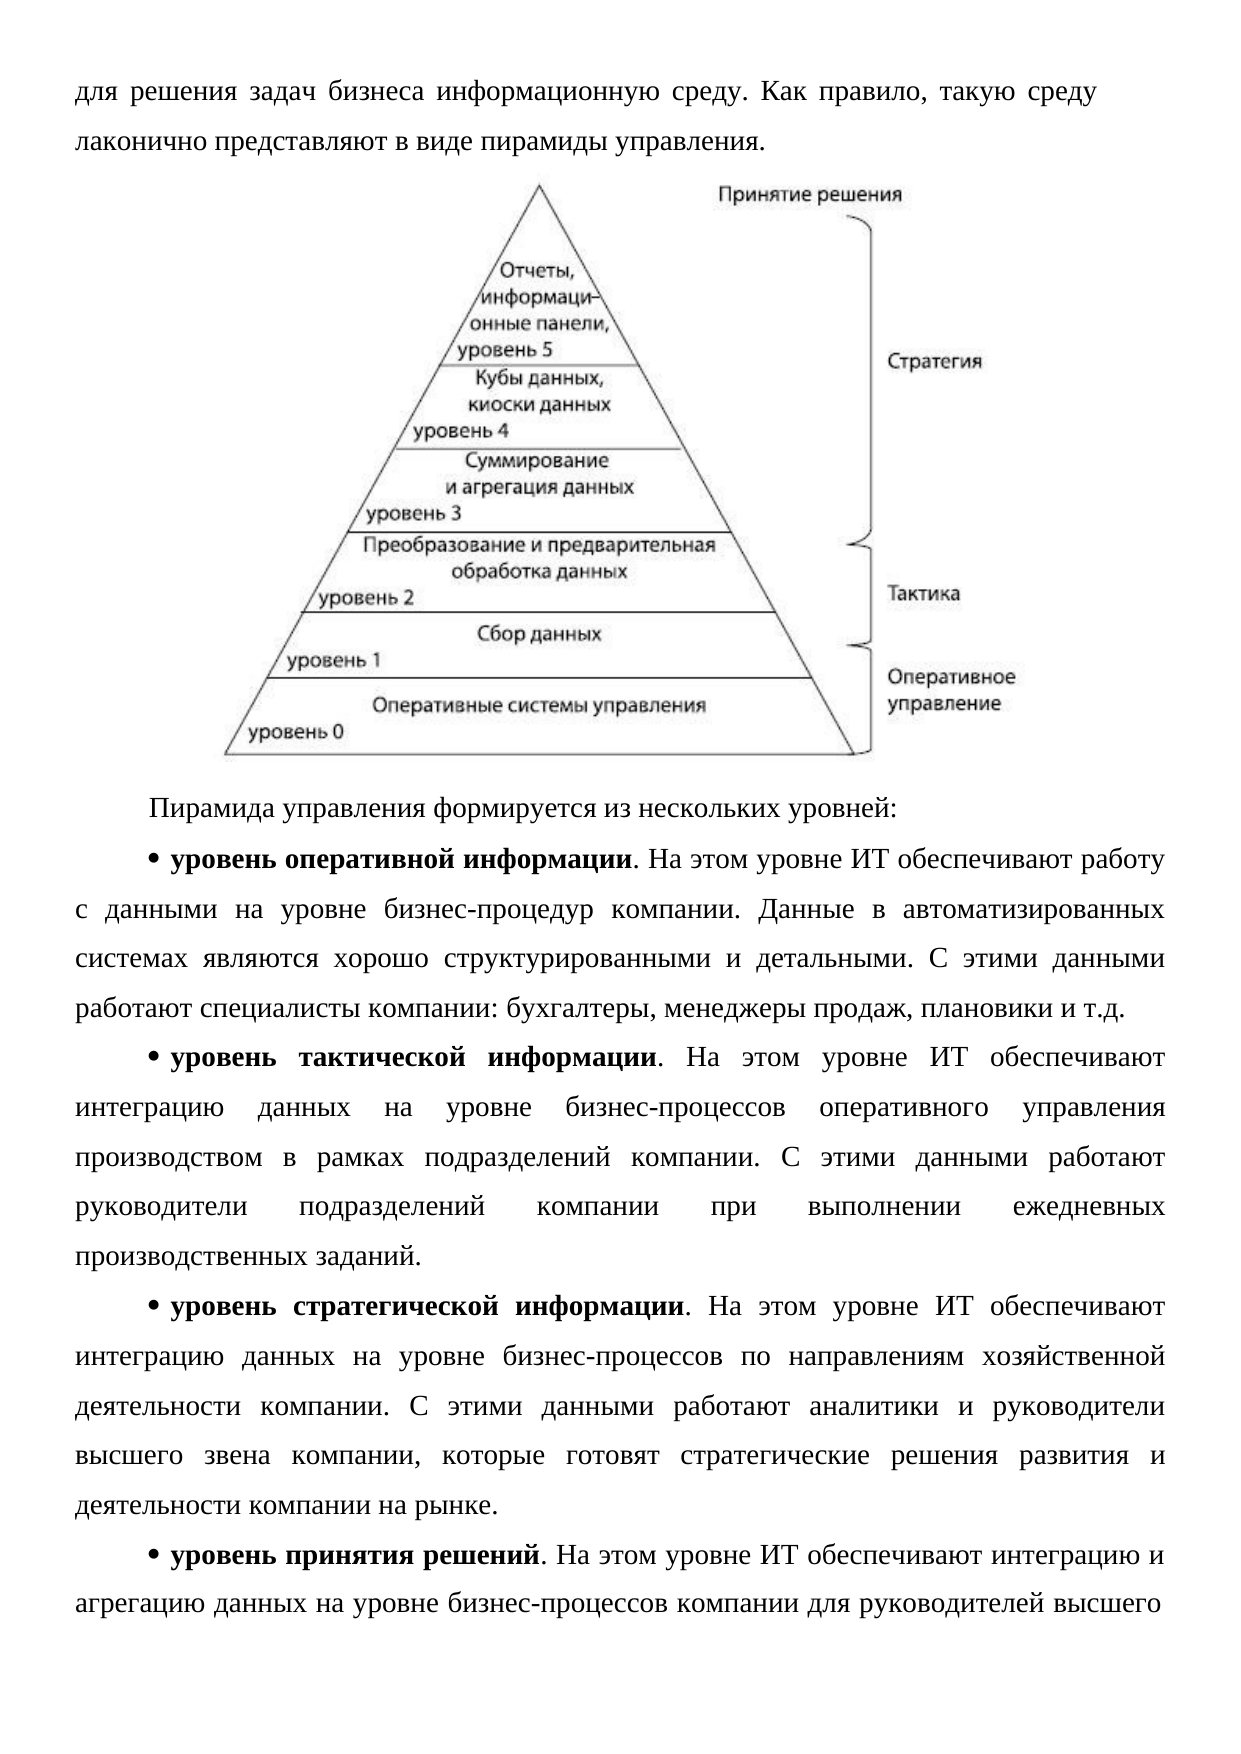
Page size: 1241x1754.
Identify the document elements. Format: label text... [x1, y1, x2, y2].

picture [212, 173, 1025, 762]
text Пирамида управления формируется из нескольких уровней: [149, 791, 1178, 824]
list уровень тактической информации. На этом уровне ИТ обеспечивают интеграцию данных на уровне бизнес-процессов оперативного управления производством в рамках подразделений компании. С этими данными работают руководители подразделений компании при выполнении ежедневных производственных заданий. [75, 1039, 1166, 1272]
list уровень стратегической информации. На этом уровне ИТ обеспечивают интеграцию данных на уровне бизнес-процессов по направлениям хозяйственной деятельности компании. С этими данными работают аналитики и руководители высшего звена компании, которые готовят стратегические решения развития и деятельности компании на рынке. [75, 1288, 1165, 1520]
list уровень принятия решений. На этом уровне ИТ обеспечивают интеграцию и агрегацию данных на уровне бизнес-процессов компании для руководителей высшего [75, 1537, 1165, 1619]
list уровень оперативной информации. На этом уровне ИТ обеспечивают работу с данными на уровне бизнес-процедур компании. Данные в автоматизированных системах являются хорошо структурированными и детальными. С этими данными работают специалисты компании: бухгалтеры, менеджеры продаж, плановики и т.д. [75, 841, 1166, 1023]
text для решения задач бизнеса информационную среду. Как правило, такую среду лаконично представляют в виде пирамиды управления. [75, 73, 1178, 157]
